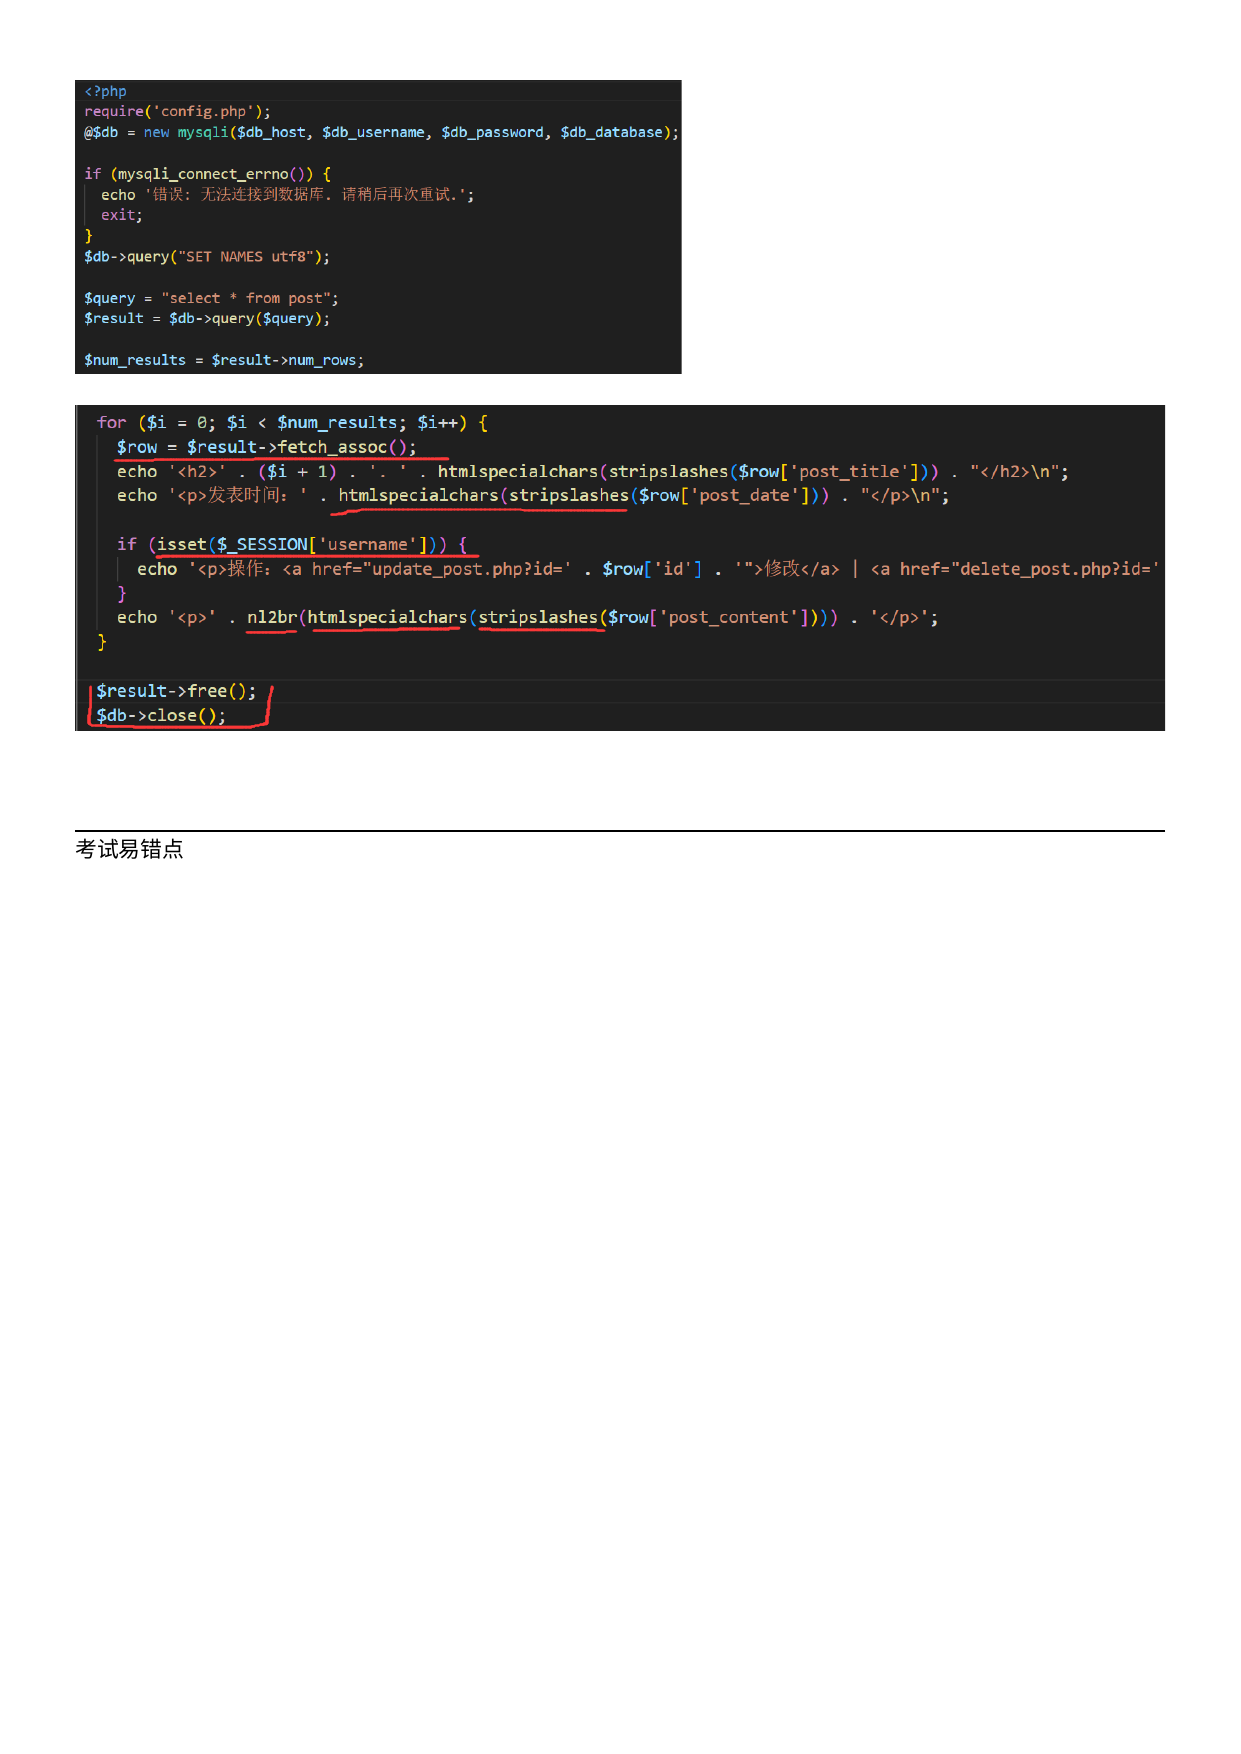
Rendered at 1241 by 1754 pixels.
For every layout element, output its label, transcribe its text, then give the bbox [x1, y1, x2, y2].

picture [75, 405, 1166, 731]
text 考试易错点 [75, 832, 1165, 864]
picture [75, 80, 682, 374]
